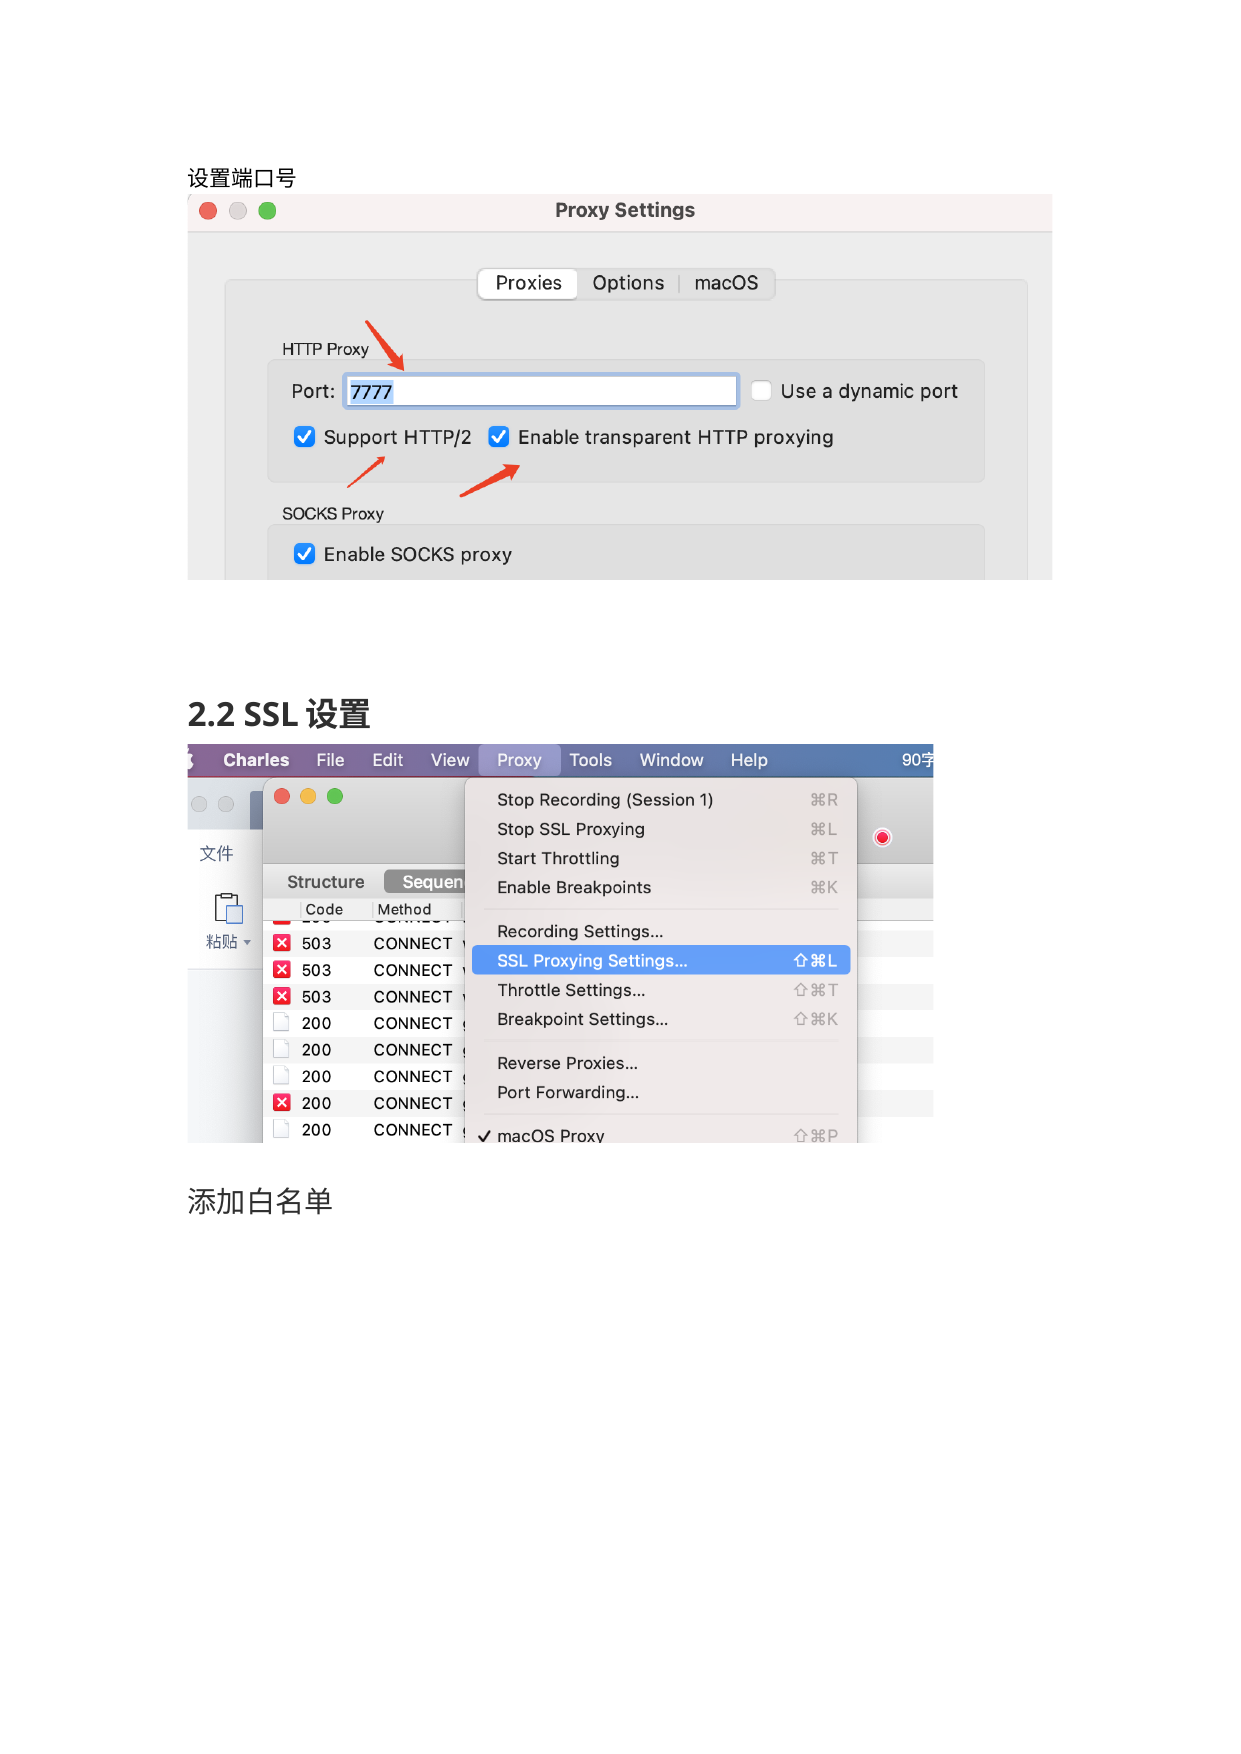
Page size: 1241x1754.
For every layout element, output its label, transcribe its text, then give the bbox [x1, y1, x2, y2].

picture [187, 194, 1053, 580]
text 设置端口号 [187, 162, 1053, 194]
subtitle 2.2 SSL设置 [187, 679, 1053, 744]
picture [187, 744, 934, 1143]
text 添加白名单 [187, 1167, 1053, 1232]
